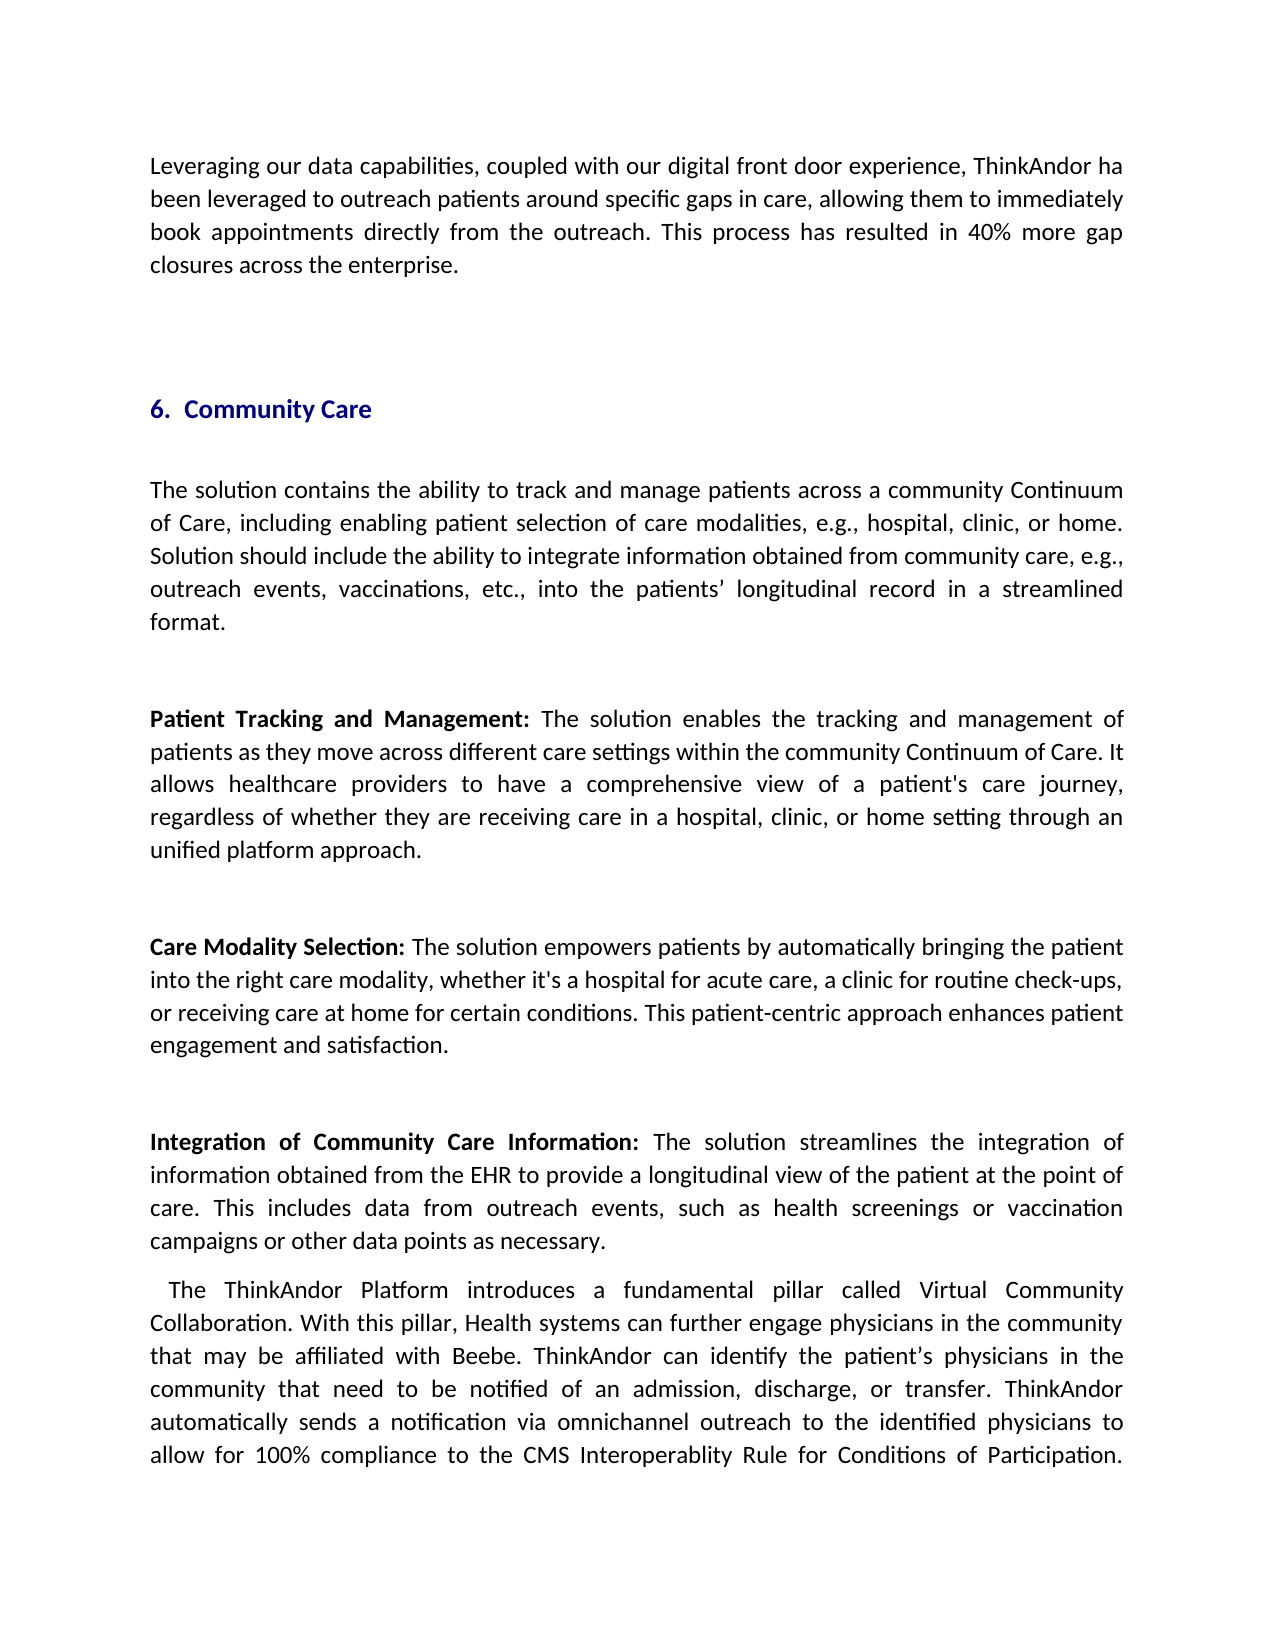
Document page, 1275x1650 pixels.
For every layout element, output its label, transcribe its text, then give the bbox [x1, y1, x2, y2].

text Integration of Community Care Information: The solution streamlines the integration of information obtained from the EHR to provide a longitudinal view of the patient at the point of care. This includes data from outreach events, such as health screenings or vaccination campaigns or other data points as necessary. [150, 1126, 1125, 1255]
subtitle 6. Community Care [150, 392, 1125, 425]
text Leveraging our data capabilities, coupled with our digital front door experience, ThinkAndor ha been leveraged to outreach patients around specific gaps in care, allowing them to immediately book appointments directly from the outreach. This process has resulted in 40% more gap closures across the enterprise. [150, 150, 1125, 279]
text Patient Tracking and Management: The solution enables the tracking and management of patients as they move across different care settings within the community Continuum of Care. It allows healthcare providers to have a comprehensive view of a patient's care journey, regardless of whether they are receiving care in a hospital, clinic, or home setting through an unified platform approach. [150, 703, 1125, 865]
text The solution contains the ability to track and manage patients across a community Continuum of Care, including enabling patient selection of care modalities, e.g., hospital, clinic, or home. Solution should include the ability to integrate information obtained from community care, e.g., outreach events, vaccinations, etc., into the patients’ longitudinal record in a streamlined format. [150, 474, 1125, 637]
text Care Modality Selection: The solution empowers patients by automatically bringing the patient into the right care modality, whether it's a hospital for acute care, a clinic for routine check-ups, or receiving care at home for certain conditions. This patient-centric approach enhances patient engagement and satisfaction. [150, 931, 1125, 1060]
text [150, 1274, 1125, 1469]
